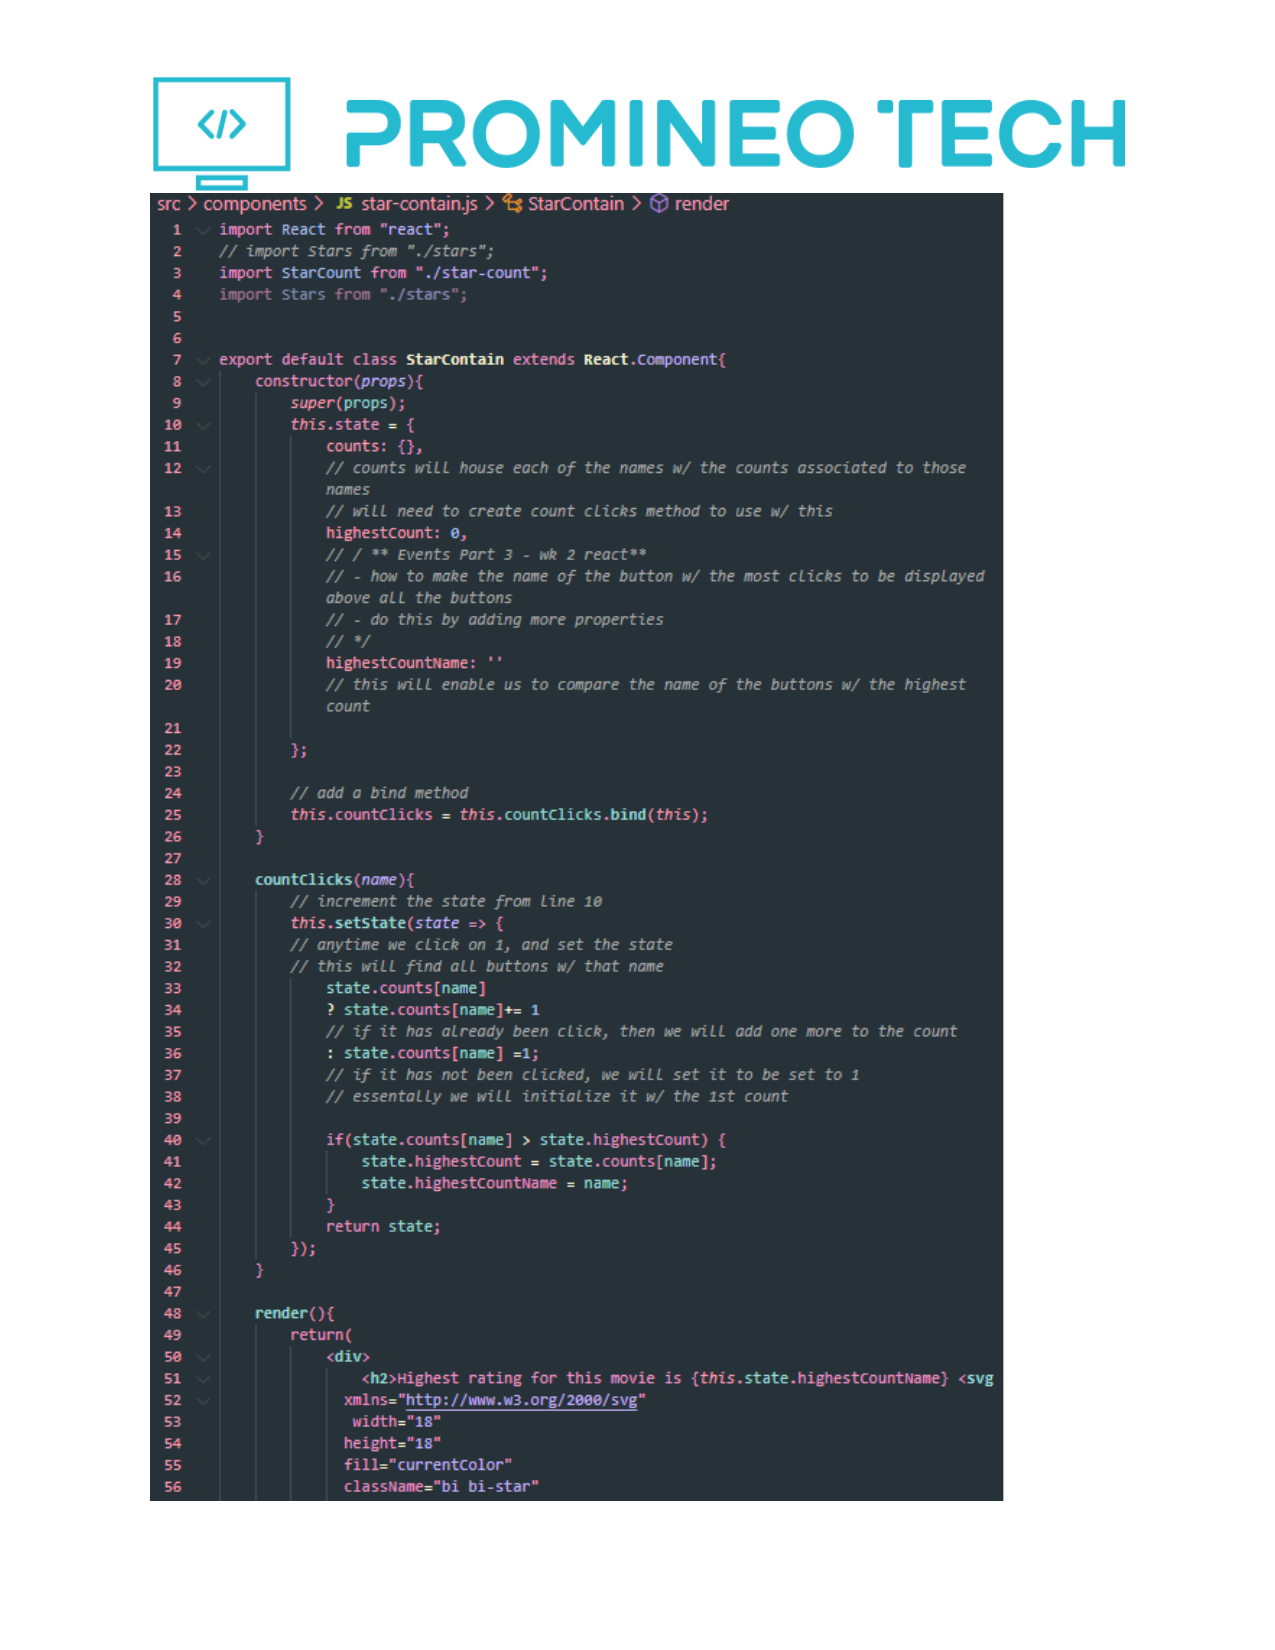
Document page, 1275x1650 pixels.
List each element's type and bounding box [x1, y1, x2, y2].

picture [150, 75, 1125, 1501]
